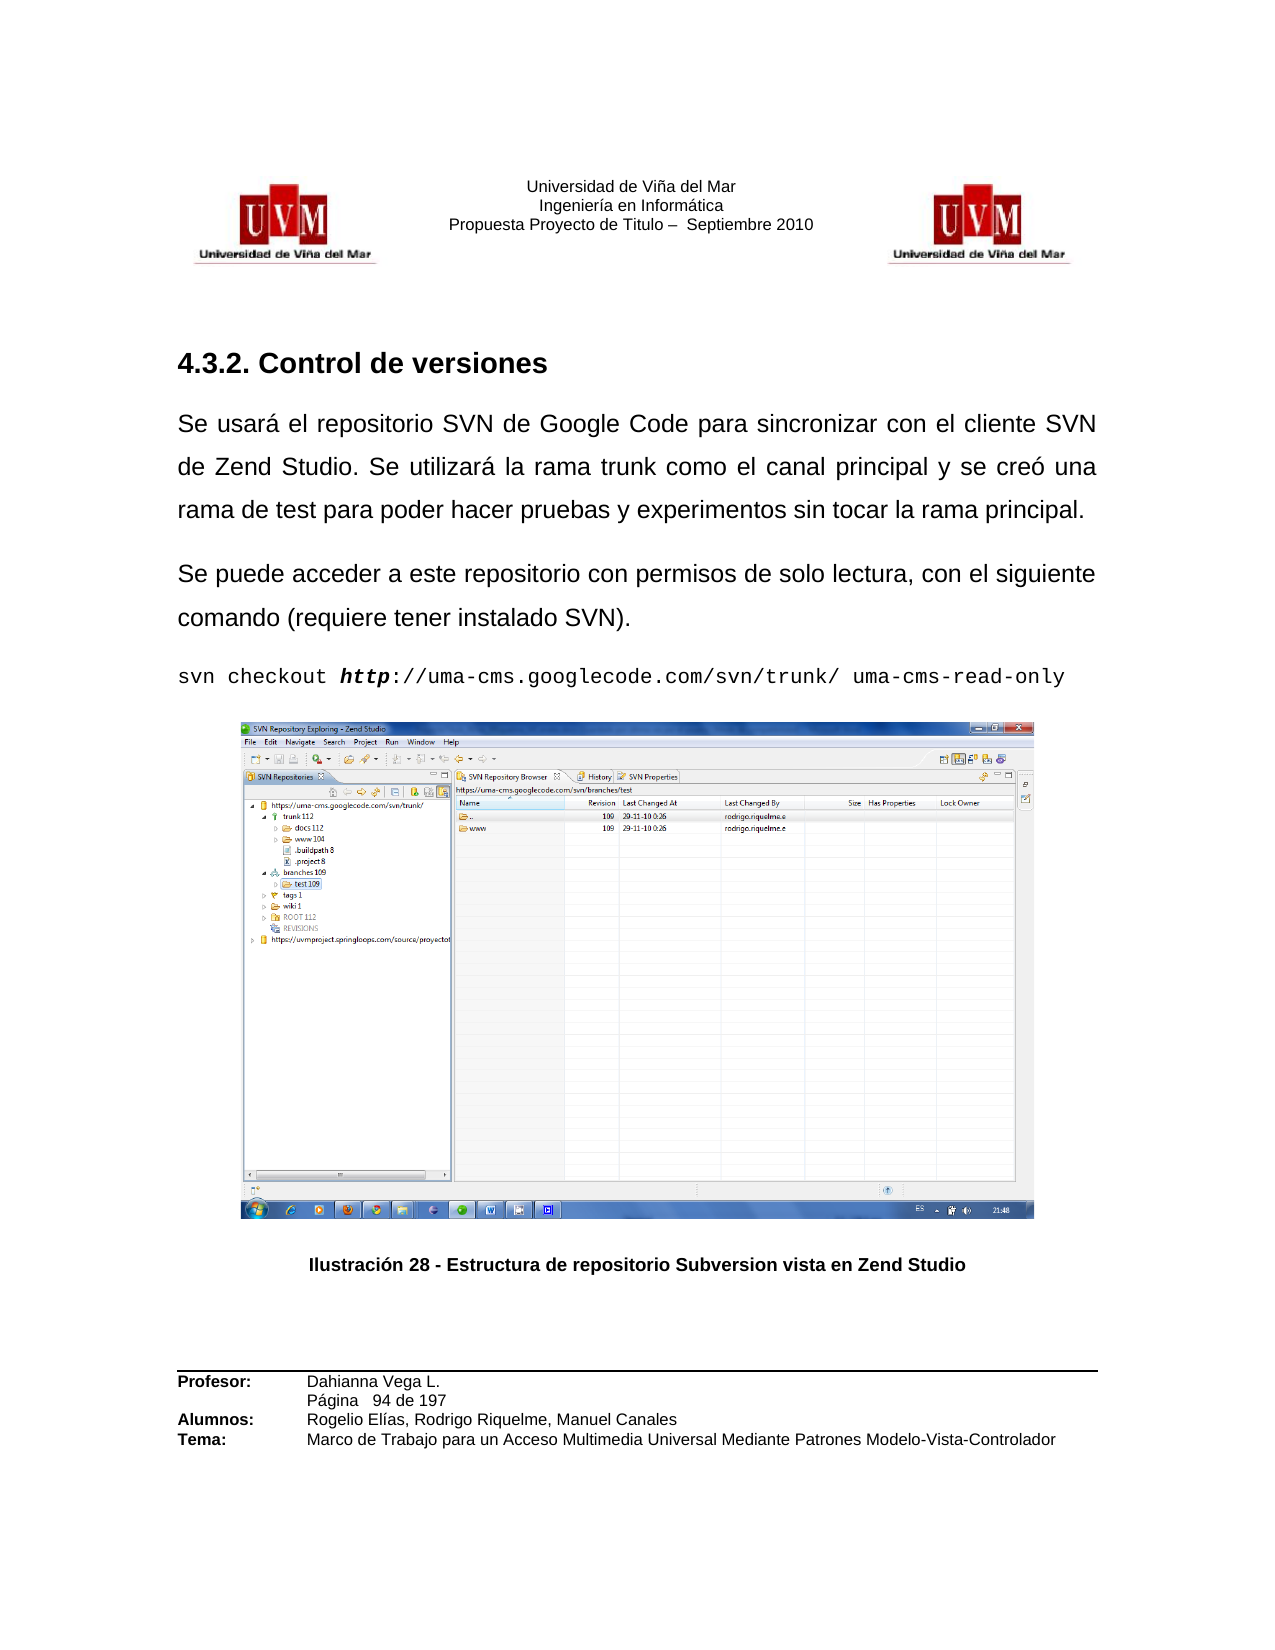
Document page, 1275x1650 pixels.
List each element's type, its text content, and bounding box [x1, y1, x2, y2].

picture [240, 722, 1035, 1219]
text svn checkout http://uma-cms.googlecode.com/svn/trunk/ uma-cms-read-only [177, 666, 1098, 690]
text Se usará el repositorio SVN de Google Code para sincronizar con el cliente SVN de Zend Studio. Se utilizará la rama trunk como el canal principal y se creó una rama de test para poder hacer pruebas y experimentos sin tocar la rama principal. [177, 409, 1098, 524]
picture [871, 176, 1084, 267]
text Se puede acceder a este repositorio con permisos de solo lectura, con el siguiente comando (requiere tener instalado SVN). [177, 559, 1098, 631]
picture [177, 176, 390, 267]
subtitle 4.3.2. Control de versiones [177, 346, 1098, 380]
text Ilustración 28 - Estructura de repositorio Subversion vista en Zend Studio [177, 1254, 1098, 1275]
